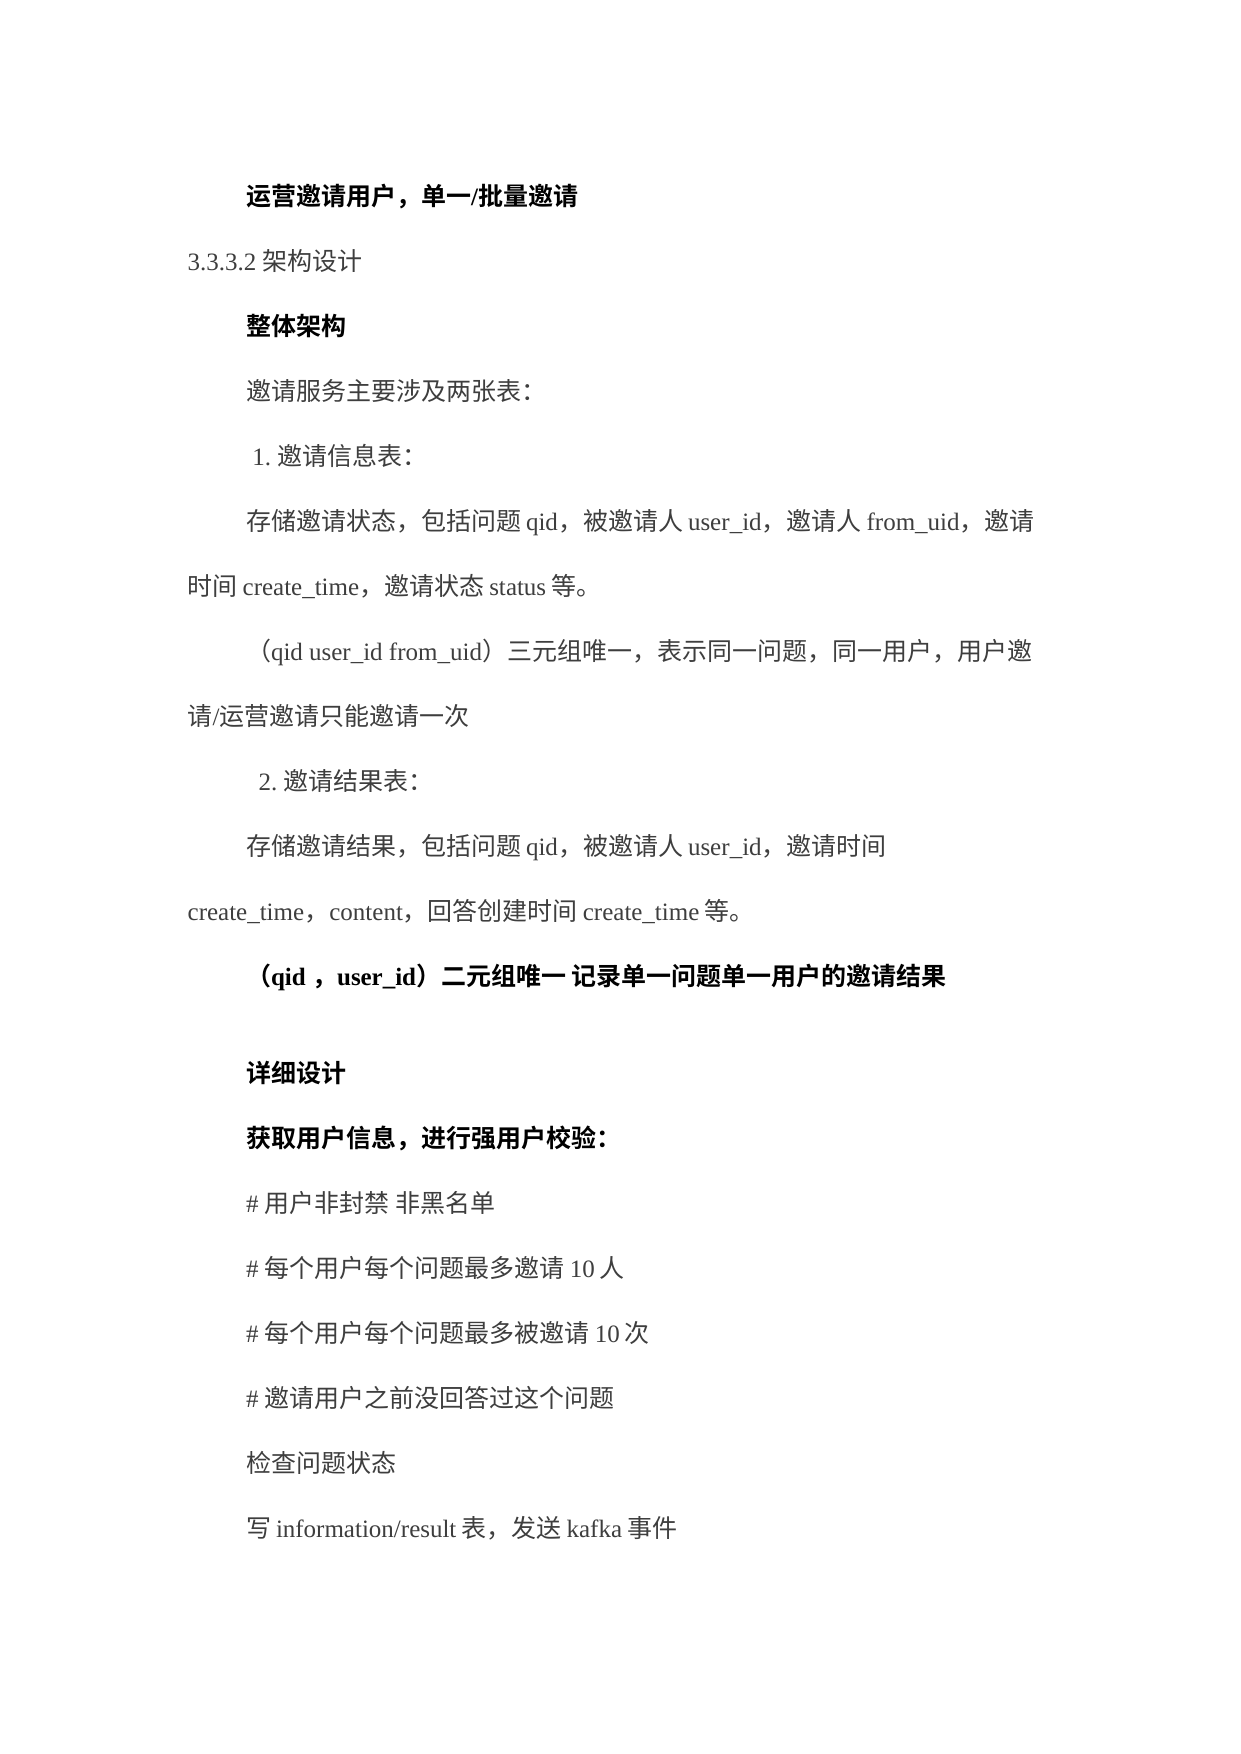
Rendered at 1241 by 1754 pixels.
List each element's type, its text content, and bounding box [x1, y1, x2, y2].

text 检查问题状态 [187, 1429, 1053, 1494]
text 3.3.3.2 架构设计 [187, 227, 1053, 292]
text （qid ，user_id）二元组唯一 记录单一问题单一用户的邀请结果 [187, 942, 1053, 1007]
text 获取用户信息，进行强用户校验： [187, 1104, 1053, 1169]
text （qid user_id from_uid）三元组唯一，表示同一问题，同一用户，用户邀请/运营邀请只能邀请一次 [187, 617, 1053, 747]
text 邀请服务主要涉及两张表： [187, 357, 1053, 422]
text 运营邀请用户，单一/批量邀请 [187, 162, 1053, 227]
text 写information/result表，发送kafka事件 [187, 1494, 1053, 1559]
text # 每个用户每个问题最多邀请10人 [187, 1234, 1053, 1299]
text # 用户非封禁 非黑名单 [187, 1169, 1053, 1234]
text 存储邀请状态，包括问题qid，被邀请人user_id，邀请人from_uid，邀请时间create_time，邀请状态status等。 [187, 487, 1053, 617]
text 存储邀请结果，包括问题qid，被邀请人user_id，邀请时间create_time，content，回答创建时间create_time等。 [187, 812, 1053, 942]
text 详细设计 [187, 1039, 1053, 1104]
text # 每个用户每个问题最多被邀请10次 [187, 1299, 1053, 1364]
text 整体架构 [187, 292, 1053, 357]
text 2. 邀请结果表： [187, 747, 1053, 812]
text # 邀请用户之前没回答过这个问题 [187, 1364, 1053, 1429]
text 1. 邀请信息表： [187, 422, 1053, 487]
